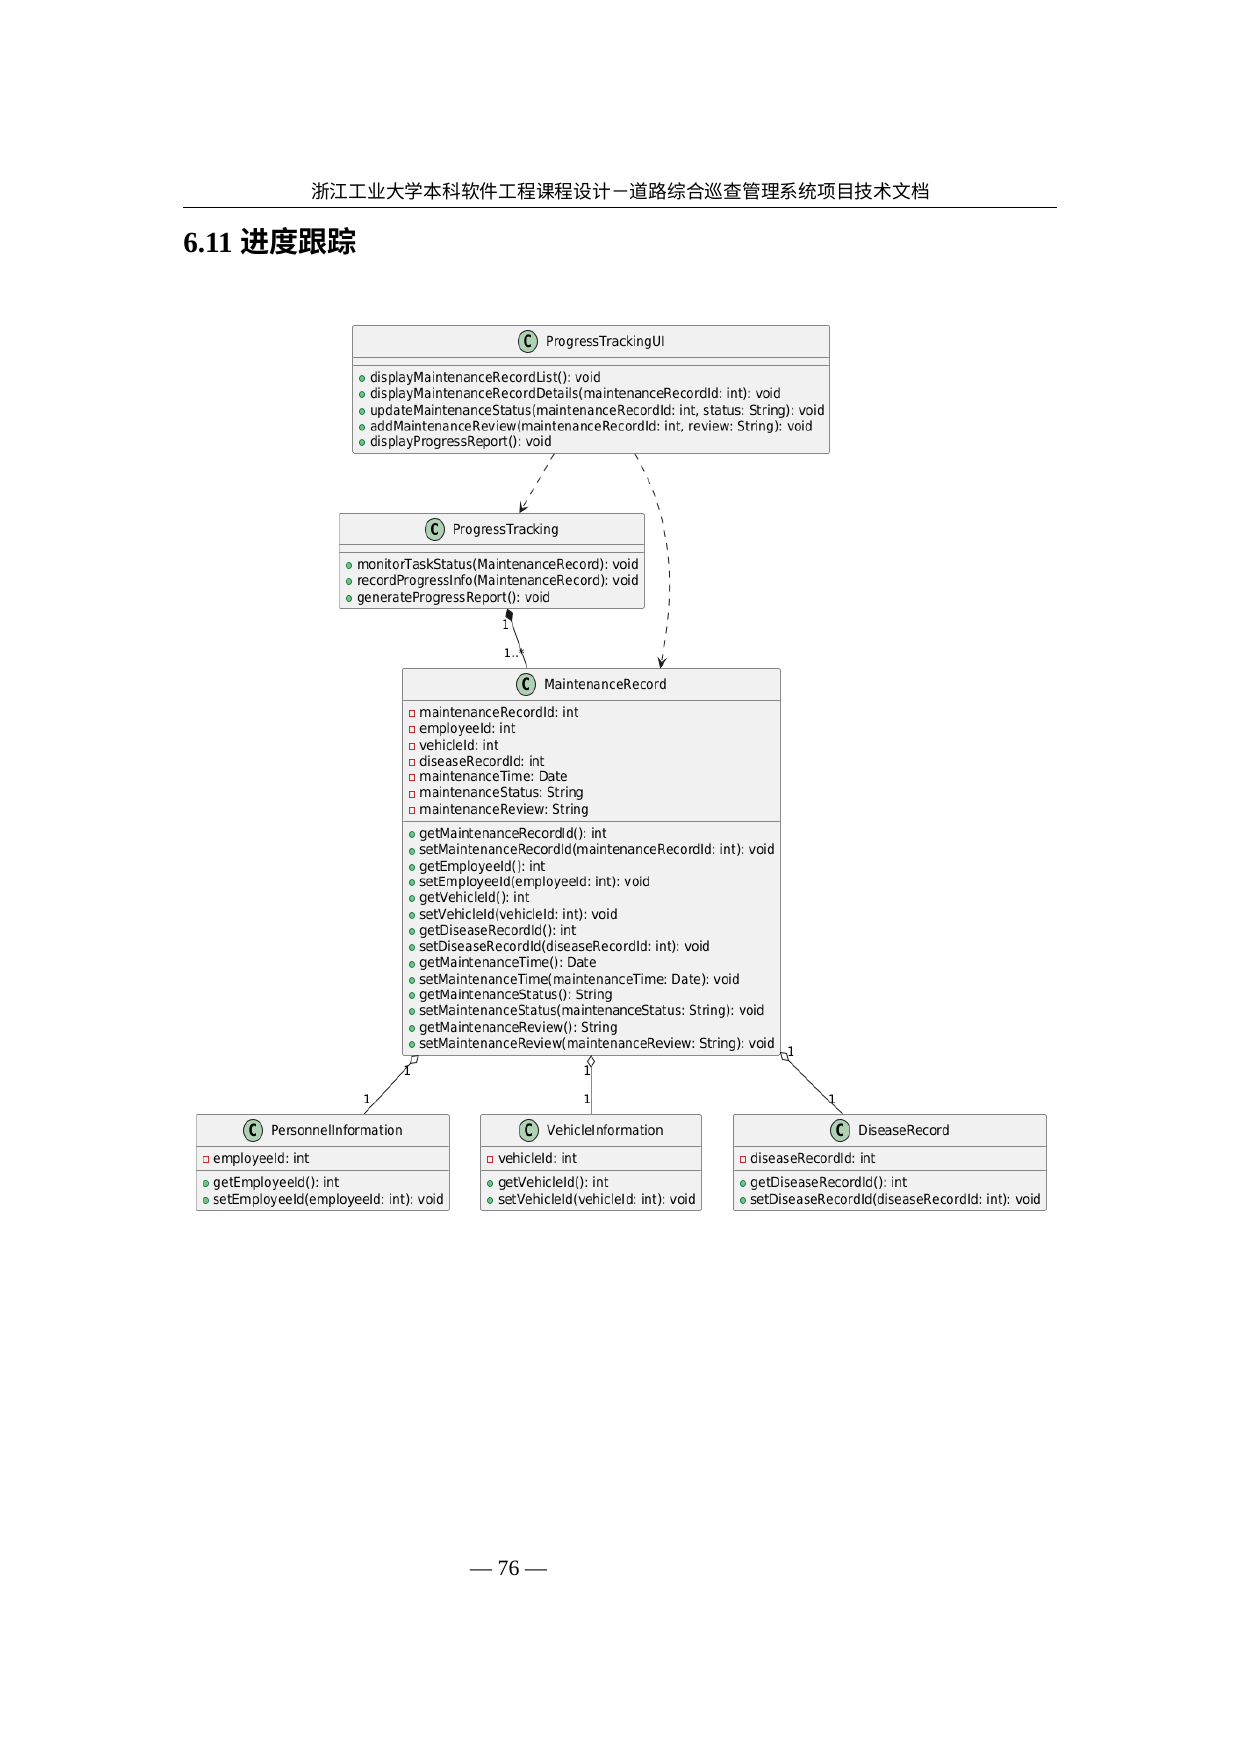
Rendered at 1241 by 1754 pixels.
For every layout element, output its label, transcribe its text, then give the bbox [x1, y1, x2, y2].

picture [190, 318, 1051, 1215]
subtitle 6.11 进度跟踪 [183, 218, 1057, 261]
